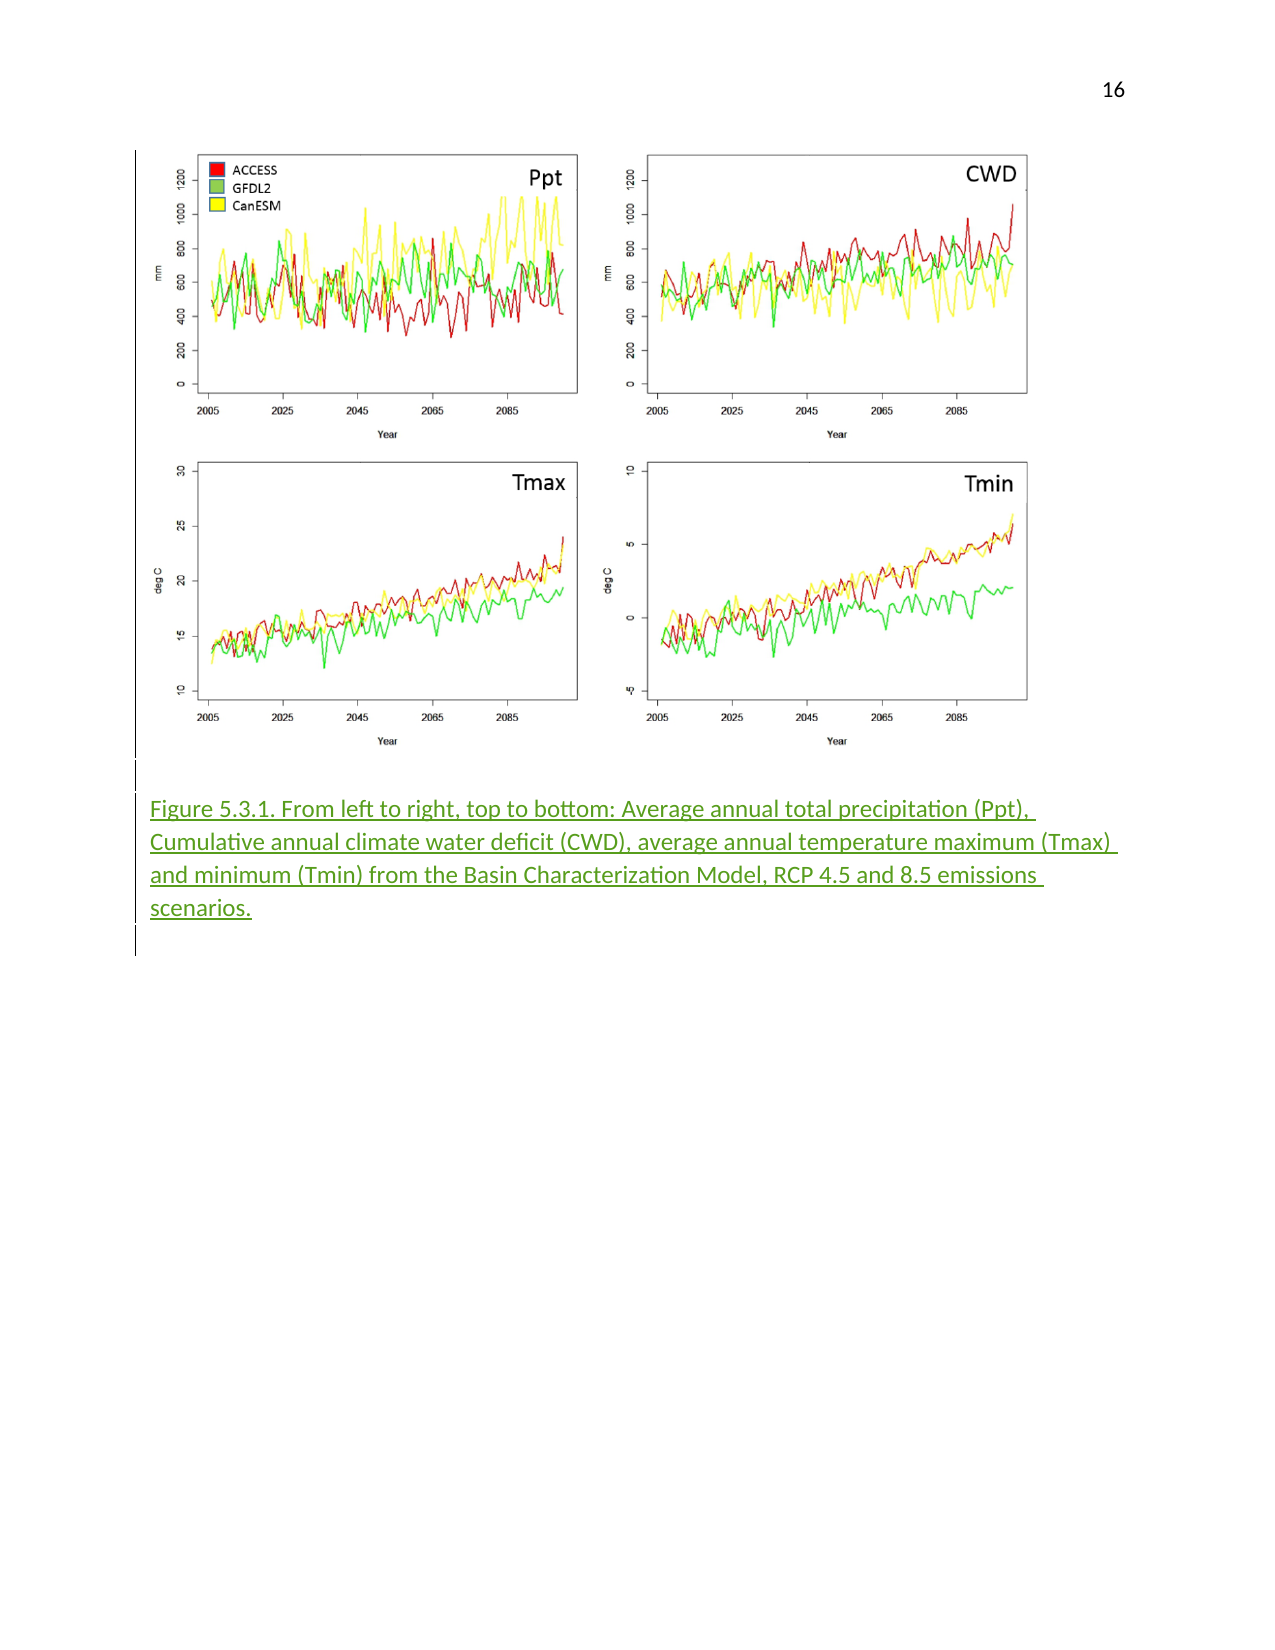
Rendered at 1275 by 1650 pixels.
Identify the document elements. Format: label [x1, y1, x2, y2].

picture [150, 150, 1050, 759]
